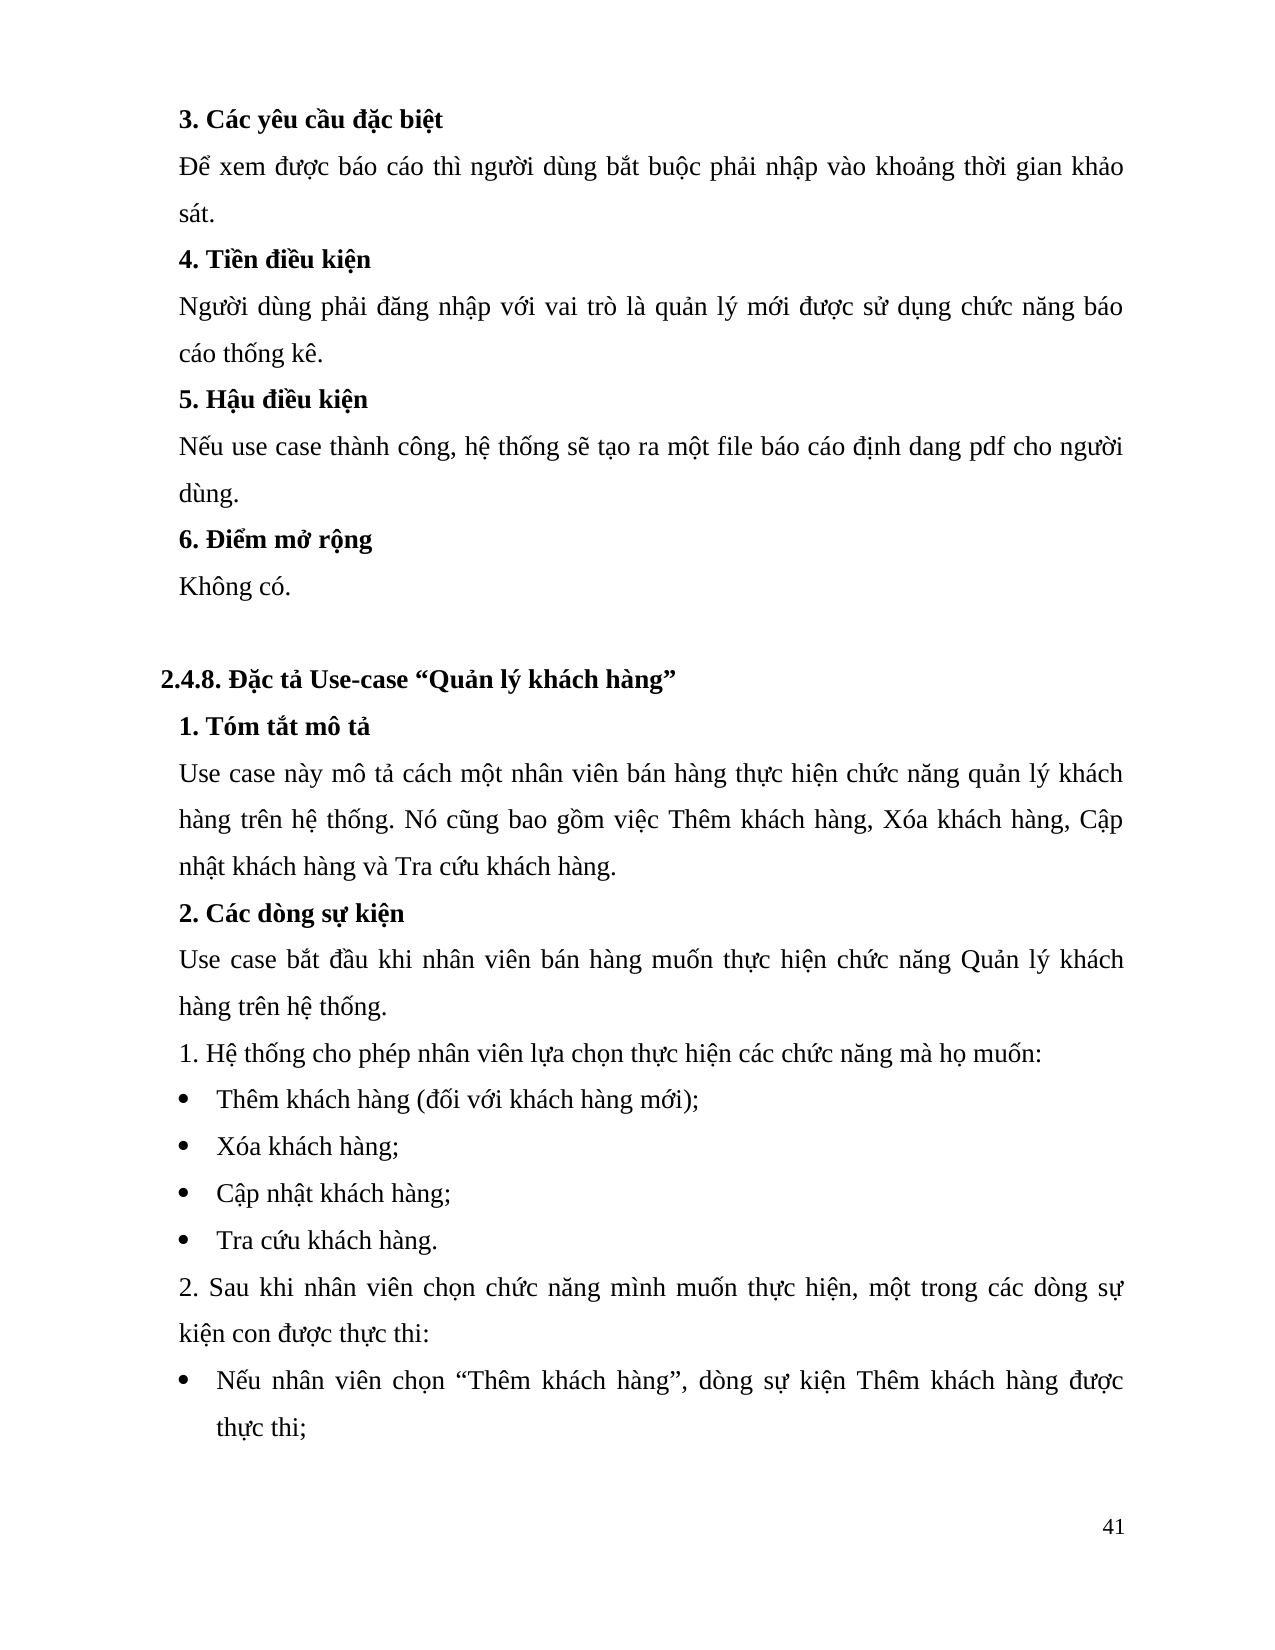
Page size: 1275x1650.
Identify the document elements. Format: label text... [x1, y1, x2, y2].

subtitle 2.4.8. Đặc tả Use-case “Quản lý khách hàng” [160, 663, 1125, 694]
text Để xem được báo cáo thì người dùng bắt buộc phải nhập vào khoảng thời gian khảo sát. [178, 150, 1125, 228]
text Nếu use case thành công, hệ thống sẽ tạo ra một file báo cáo định dang pdf cho người dùng. [178, 430, 1125, 508]
text 2. Sau khi nhân viên chọn chức năng mình muốn thực hiện, một trong các dòng sự kiện con được thực thi: [178, 1271, 1125, 1349]
list Cập nhật khách hàng; [178, 1177, 1125, 1208]
text Người dùng phải đăng nhập với vai trò là quản lý mới được sử dụng chức năng báo cáo thống kê. [178, 290, 1125, 368]
text Use case bắt đầu khi nhân viên bán hàng muốn thực hiện chức năng Quản lý khách hàng trên hệ thống. [178, 943, 1125, 1021]
list Xóa khách hàng; [178, 1130, 1125, 1162]
list Nếu nhân viên chọn “Thêm khách hàng”, dòng sự kiện Thêm khách hàng được thực thi; [178, 1364, 1125, 1442]
text 1. Hệ thống cho phép nhân viên lựa chọn thực hiện các chức năng mà họ muốn: [178, 1037, 1125, 1068]
text 3. Các yêu cầu đặc biệt [178, 103, 1125, 134]
list Tra cứu khách hàng. [178, 1224, 1125, 1255]
text 6. Điểm mở rộng [178, 523, 1125, 554]
text 5. Hậu điều kiện [178, 383, 1125, 414]
text Không có. [178, 570, 1125, 601]
text 4. Tiền điều kiện [178, 243, 1125, 274]
text Use case này mô tả cách một nhân viên bán hàng thực hiện chức năng quản lý khách hàng trên hệ thống. Nó cũng bao gồm việc Thêm khách hàng, Xóa khách hàng, Cập nhật khách hàng và Tra cứu khách hàng. [178, 757, 1125, 881]
text 2. Các dòng sự kiện [178, 897, 1125, 928]
text 1. Tóm tắt mô tả [178, 710, 1125, 741]
list Thêm khách hàng (đối với khách hàng mới); [178, 1083, 1125, 1115]
